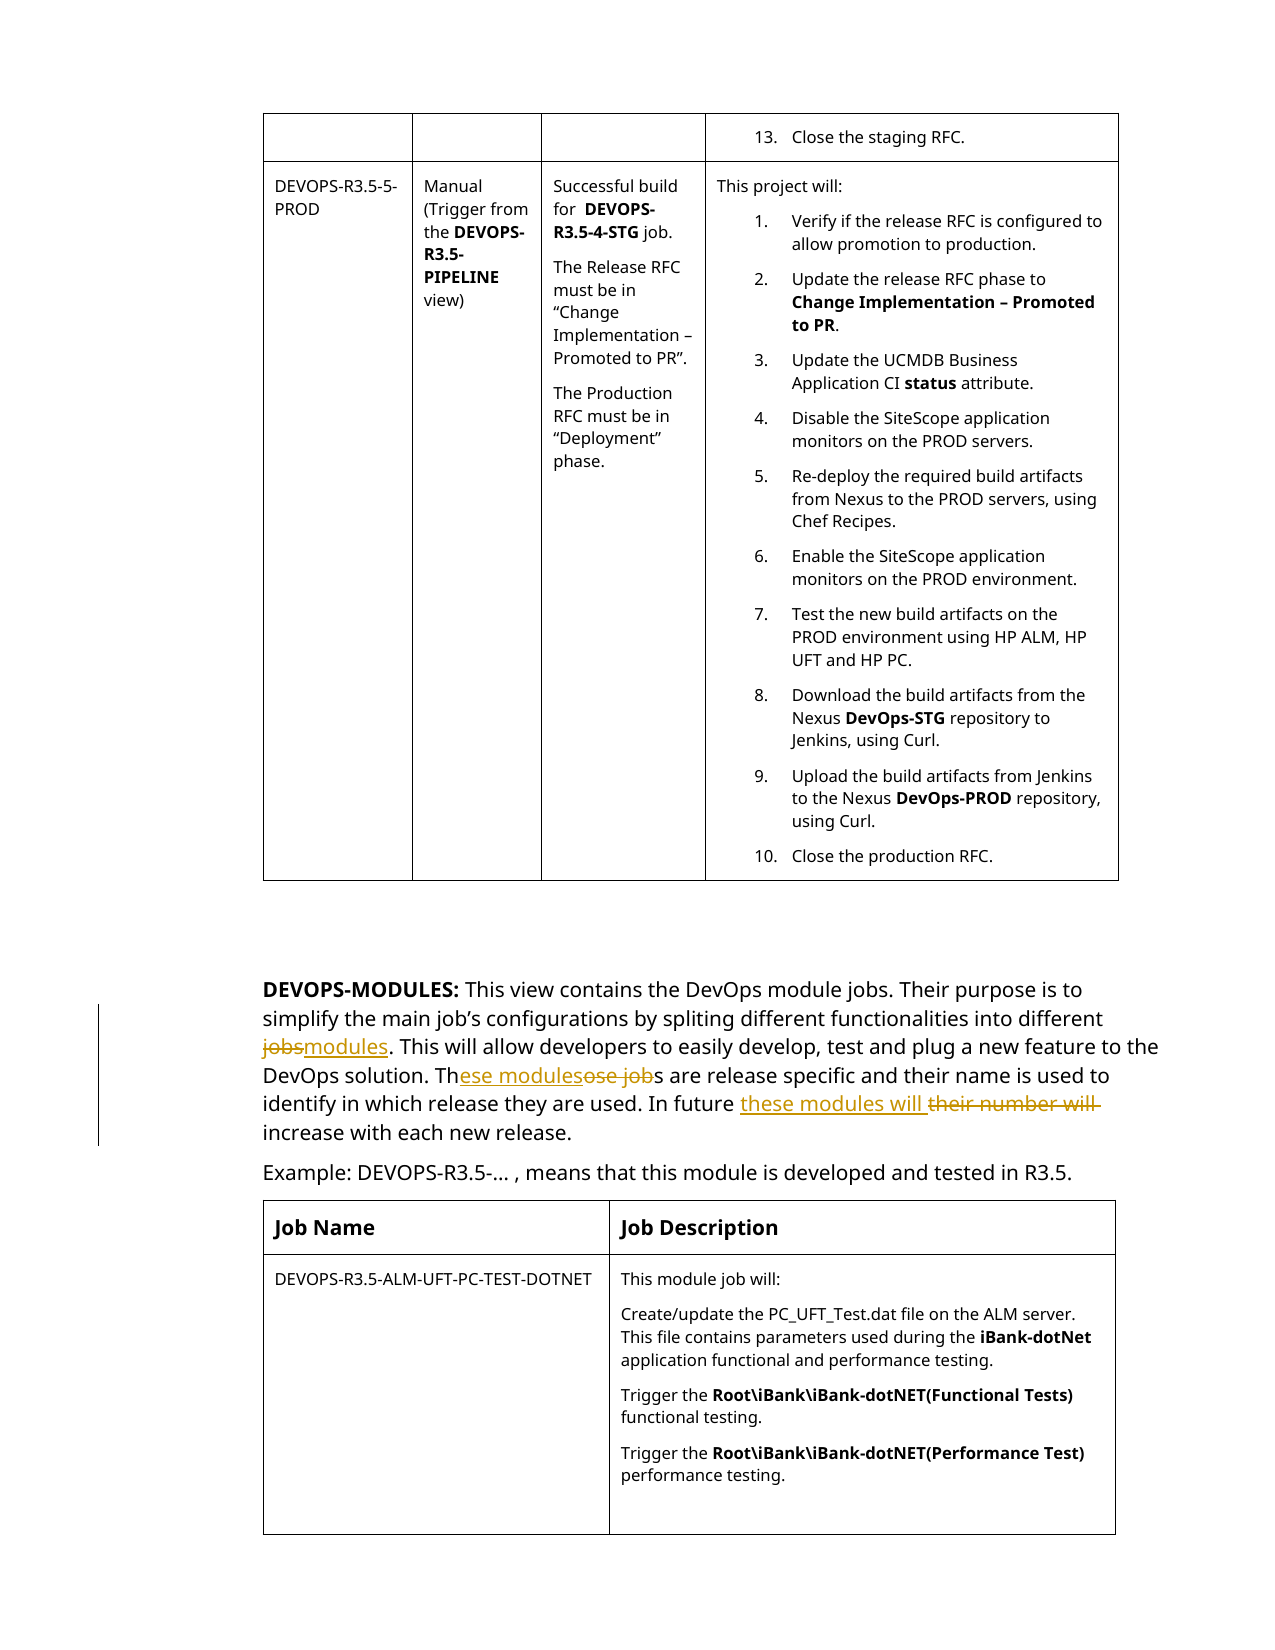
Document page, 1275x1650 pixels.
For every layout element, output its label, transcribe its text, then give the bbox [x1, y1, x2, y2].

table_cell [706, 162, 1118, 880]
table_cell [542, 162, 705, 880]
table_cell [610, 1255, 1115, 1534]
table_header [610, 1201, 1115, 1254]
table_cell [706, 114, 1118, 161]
text Example: DEVOPS-R3.5-… , means that this module is developed and tested in R3.5. [262, 1158, 1162, 1187]
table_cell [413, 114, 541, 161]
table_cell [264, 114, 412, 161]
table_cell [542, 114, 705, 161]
text DEVOPS-MODULES: This view contains the DevOps module jobs. Their purpose is to simplify the main job’s configurations by spliting different functionalities into different . This will allow developers to easily develop, test and plug a new feature to the DevOps solution. Ths are release specific and their name is used to identify in which release they are used. In future increase with each new release. [262, 975, 1162, 1146]
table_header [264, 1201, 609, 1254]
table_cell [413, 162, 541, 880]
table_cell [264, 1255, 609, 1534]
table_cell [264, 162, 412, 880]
